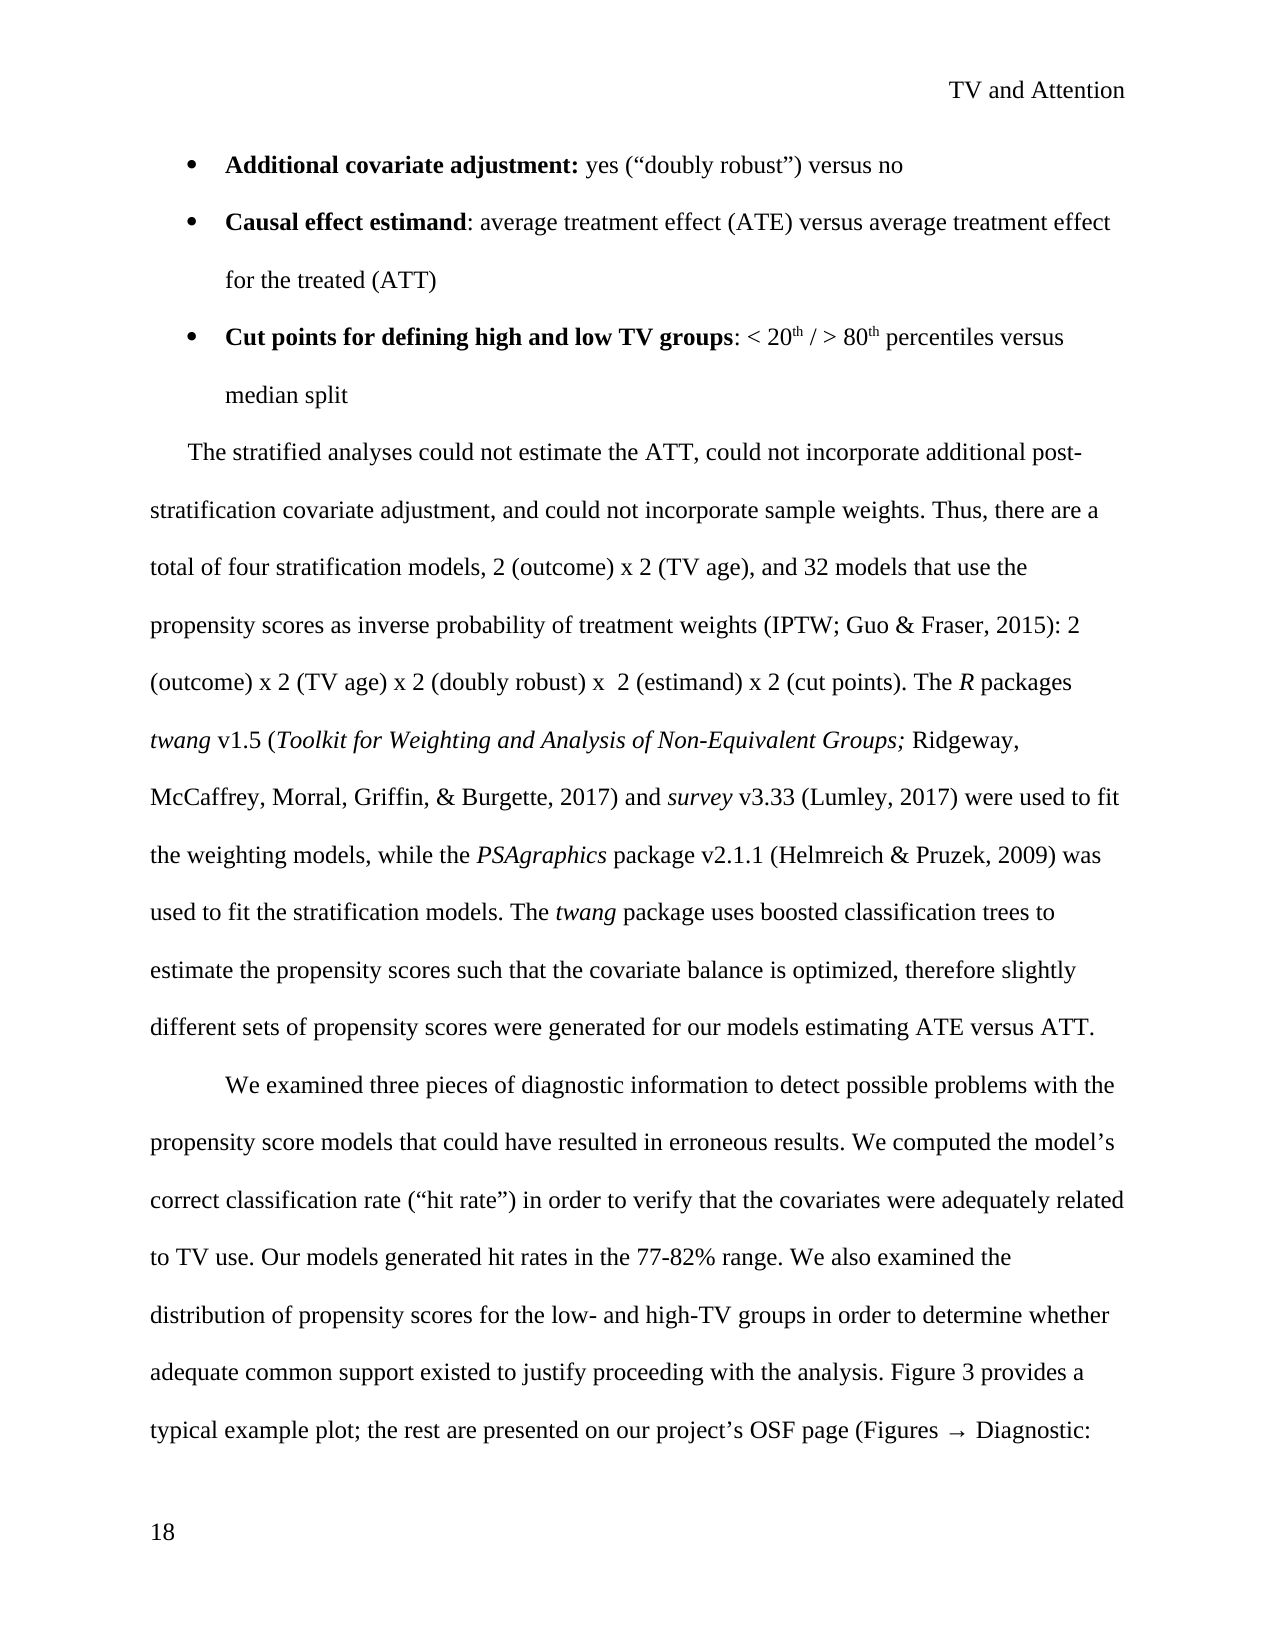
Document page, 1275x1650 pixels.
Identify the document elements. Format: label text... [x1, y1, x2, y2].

text The stratified analyses could not estimate the ATT, could not incorporate additional post-stratification covariate adjustment, and could not incorporate sample weights. Thus, there are a total of four stratification models, 2 (outcome) x 2 (TV age), and 32 models that use the propensity scores as inverse probability of treatment weights (IPTW; Guo & Fraser, 2015): 2 (outcome) x 2 (TV age) x 2 (doubly robust) x 2 (estimand) x 2 (cut points). The R packages twang v1.5 (Toolkit for Weighting and Analysis of Non-Equivalent Groups; Ridgeway, McCaffrey, Morral, Griffin, & Burgette, 2017) and survey v3.33 (Lumley, 2017) were used to fit the weighting models, while the PSAgraphics package v2.1.1 (Helmreich & Pruzek, 2009) was used to fit the stratification models. The twang package uses boosted classification trees to estimate the propensity scores such that the covariate balance is optimized, therefore slightly different sets of propensity scores were generated for our models estimating ATE versus ATT. [150, 437, 1125, 1041]
list Causal effect estimand: average treatment effect (ATE) versus average treatment effect for the treated (ATT) [187, 207, 1125, 294]
list Cut points for defining high and low TV groups: < 20th / > 80th percentiles versus median split [187, 322, 1125, 409]
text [150, 1070, 1125, 1444]
list Additional covariate adjustment: yes (“doubly robust”) versus no [187, 150, 1125, 179]
